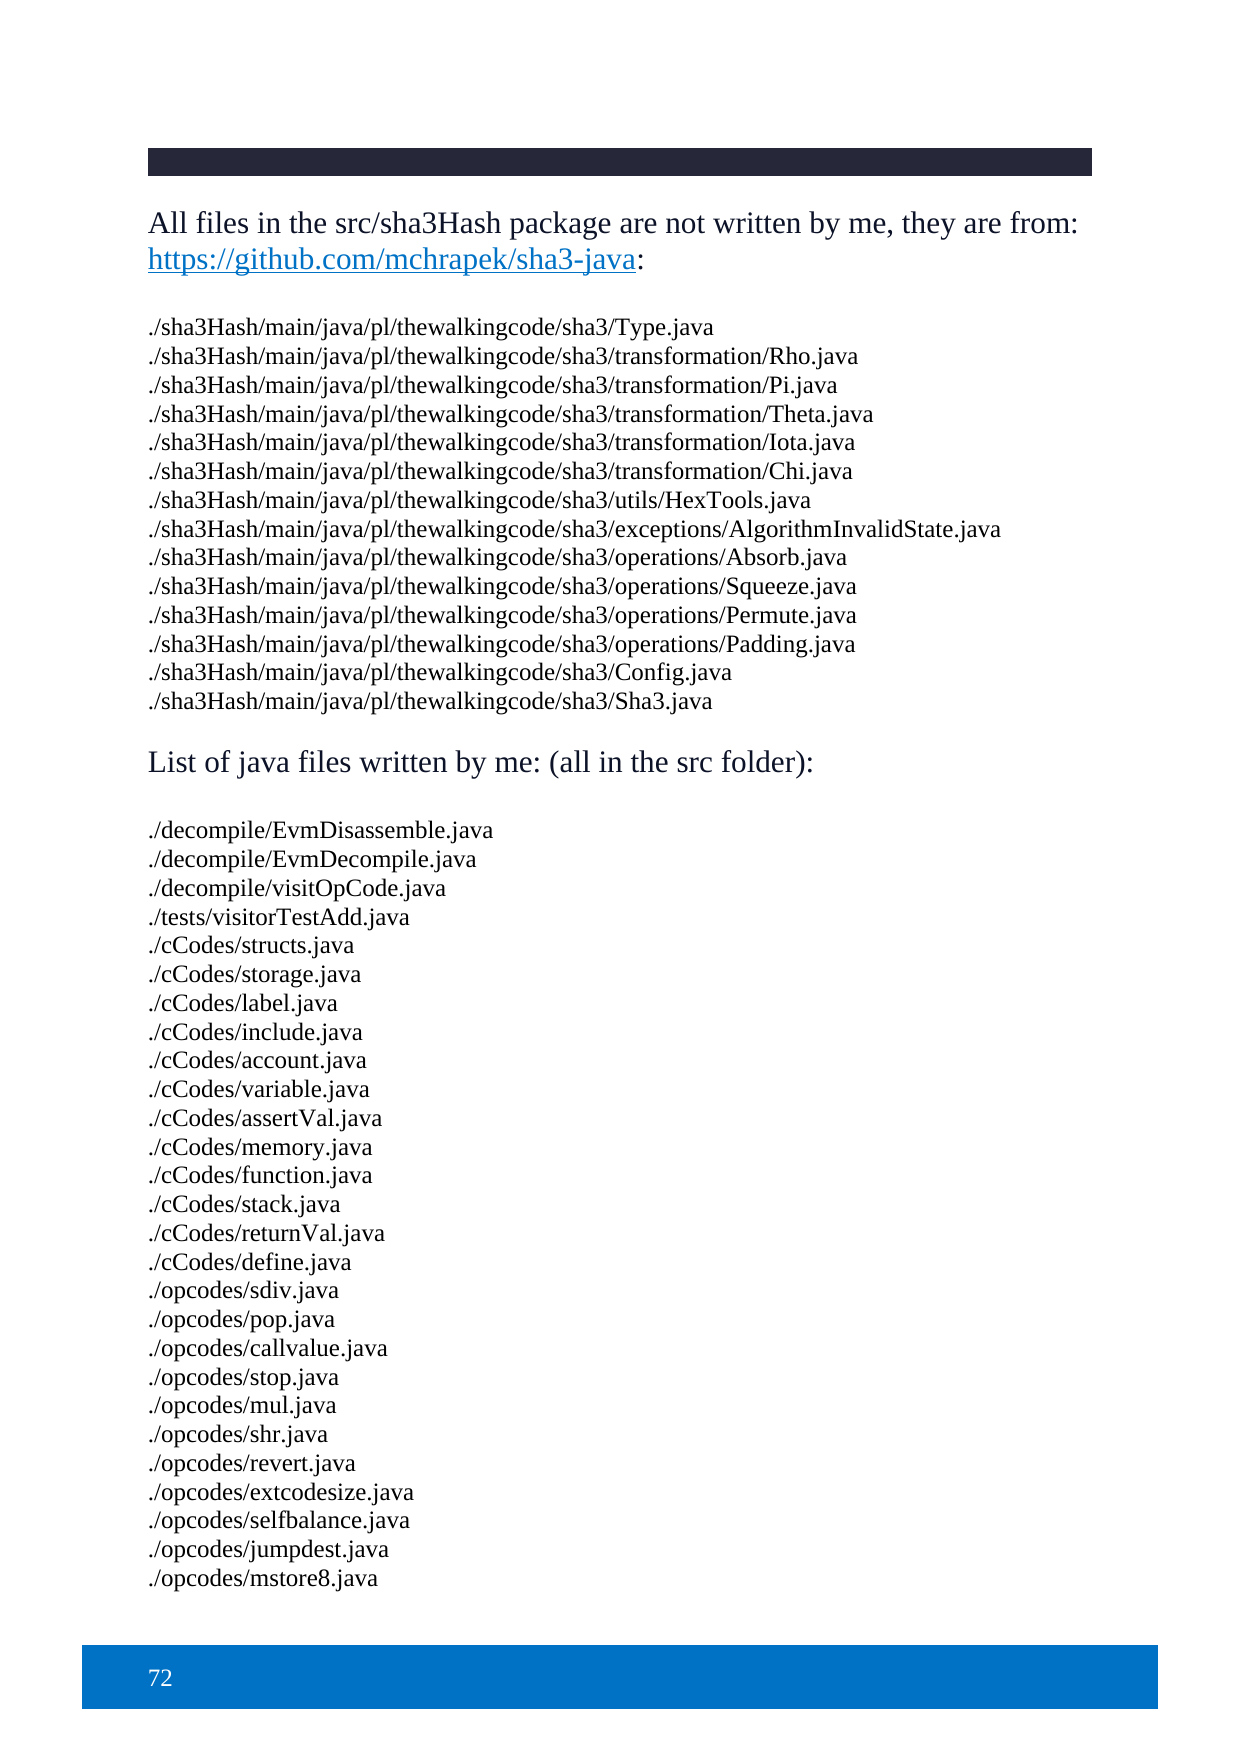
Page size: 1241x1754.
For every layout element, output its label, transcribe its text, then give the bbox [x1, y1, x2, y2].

text ./cCodes/stack.java [148, 1189, 1092, 1218]
text ./cCodes/define.java [148, 1247, 1092, 1276]
text ./opcodes/selfbalance.java [148, 1506, 1092, 1534]
text ./cCodes/memory.java [148, 1132, 1092, 1161]
text ./sha3Hash/main/java/pl/thewalkingcode/sha3/transformation/Iota.java [148, 427, 1092, 456]
text ./sha3Hash/main/java/pl/thewalkingcode/sha3/transformation/Pi.java [148, 370, 1092, 399]
text ./opcodes/mstore8.java [148, 1563, 1092, 1592]
text ./opcodes/callvalue.java [148, 1333, 1092, 1362]
text ./cCodes/label.java [148, 988, 1092, 1017]
text ./opcodes/extcodesize.java [148, 1477, 1092, 1506]
text ./sha3Hash/main/java/pl/thewalkingcode/sha3/utils/HexTools.java [148, 485, 1092, 514]
text ./tests/visitorTestAdd.java [148, 902, 1092, 931]
text ./opcodes/mul.java [148, 1391, 1092, 1419]
text ./opcodes/stop.java [148, 1362, 1092, 1391]
text ./decompile/EvmDecompile.java [148, 844, 1092, 873]
text ./decompile/visitOpCode.java [148, 873, 1092, 902]
text ./cCodes/structs.java [148, 931, 1092, 959]
text All files in the src/sha3Hash package are not written by me, they are from: https://github.com/mchrapek/sha3-java: [148, 204, 1092, 276]
text ./sha3Hash/main/java/pl/thewalkingcode/sha3/Sha3.java [148, 686, 1092, 715]
text List of java files written by me: (all in the src folder): [148, 744, 1092, 779]
text ./opcodes/shr.java [148, 1419, 1092, 1448]
text ./opcodes/jumpdest.java [148, 1534, 1092, 1563]
text ./cCodes/account.java [148, 1046, 1092, 1074]
text ./sha3Hash/main/java/pl/thewalkingcode/sha3/exceptions/AlgorithmInvalidState.java [148, 514, 1092, 542]
text ./sha3Hash/main/java/pl/thewalkingcode/sha3/operations/Squeeze.java [148, 571, 1092, 600]
text ./sha3Hash/main/java/pl/thewalkingcode/sha3/Type.java [148, 312, 1092, 341]
text ./opcodes/sdiv.java [148, 1276, 1092, 1304]
text ./cCodes/assertVal.java [148, 1103, 1092, 1132]
text ./opcodes/pop.java [148, 1304, 1092, 1333]
text ./sha3Hash/main/java/pl/thewalkingcode/sha3/Config.java [148, 657, 1092, 686]
text ./sha3Hash/main/java/pl/thewalkingcode/sha3/transformation/Chi.java [148, 456, 1092, 485]
text ./cCodes/returnVal.java [148, 1218, 1092, 1247]
text ./decompile/EvmDisassemble.java [148, 816, 1092, 844]
text ./sha3Hash/main/java/pl/thewalkingcode/sha3/operations/Padding.java [148, 629, 1092, 657]
text ./cCodes/function.java [148, 1161, 1092, 1189]
text ./cCodes/storage.java [148, 959, 1092, 988]
text ./sha3Hash/main/java/pl/thewalkingcode/sha3/operations/Absorb.java [148, 542, 1092, 571]
text ./cCodes/include.java [148, 1017, 1092, 1046]
text ./cCodes/variable.java [148, 1074, 1092, 1103]
text ./sha3Hash/main/java/pl/thewalkingcode/sha3/transformation/Theta.java [148, 399, 1092, 427]
text ./opcodes/revert.java [148, 1448, 1092, 1477]
text ./sha3Hash/main/java/pl/thewalkingcode/sha3/transformation/Rho.java [148, 341, 1092, 370]
text ./sha3Hash/main/java/pl/thewalkingcode/sha3/operations/Permute.java [148, 600, 1092, 629]
